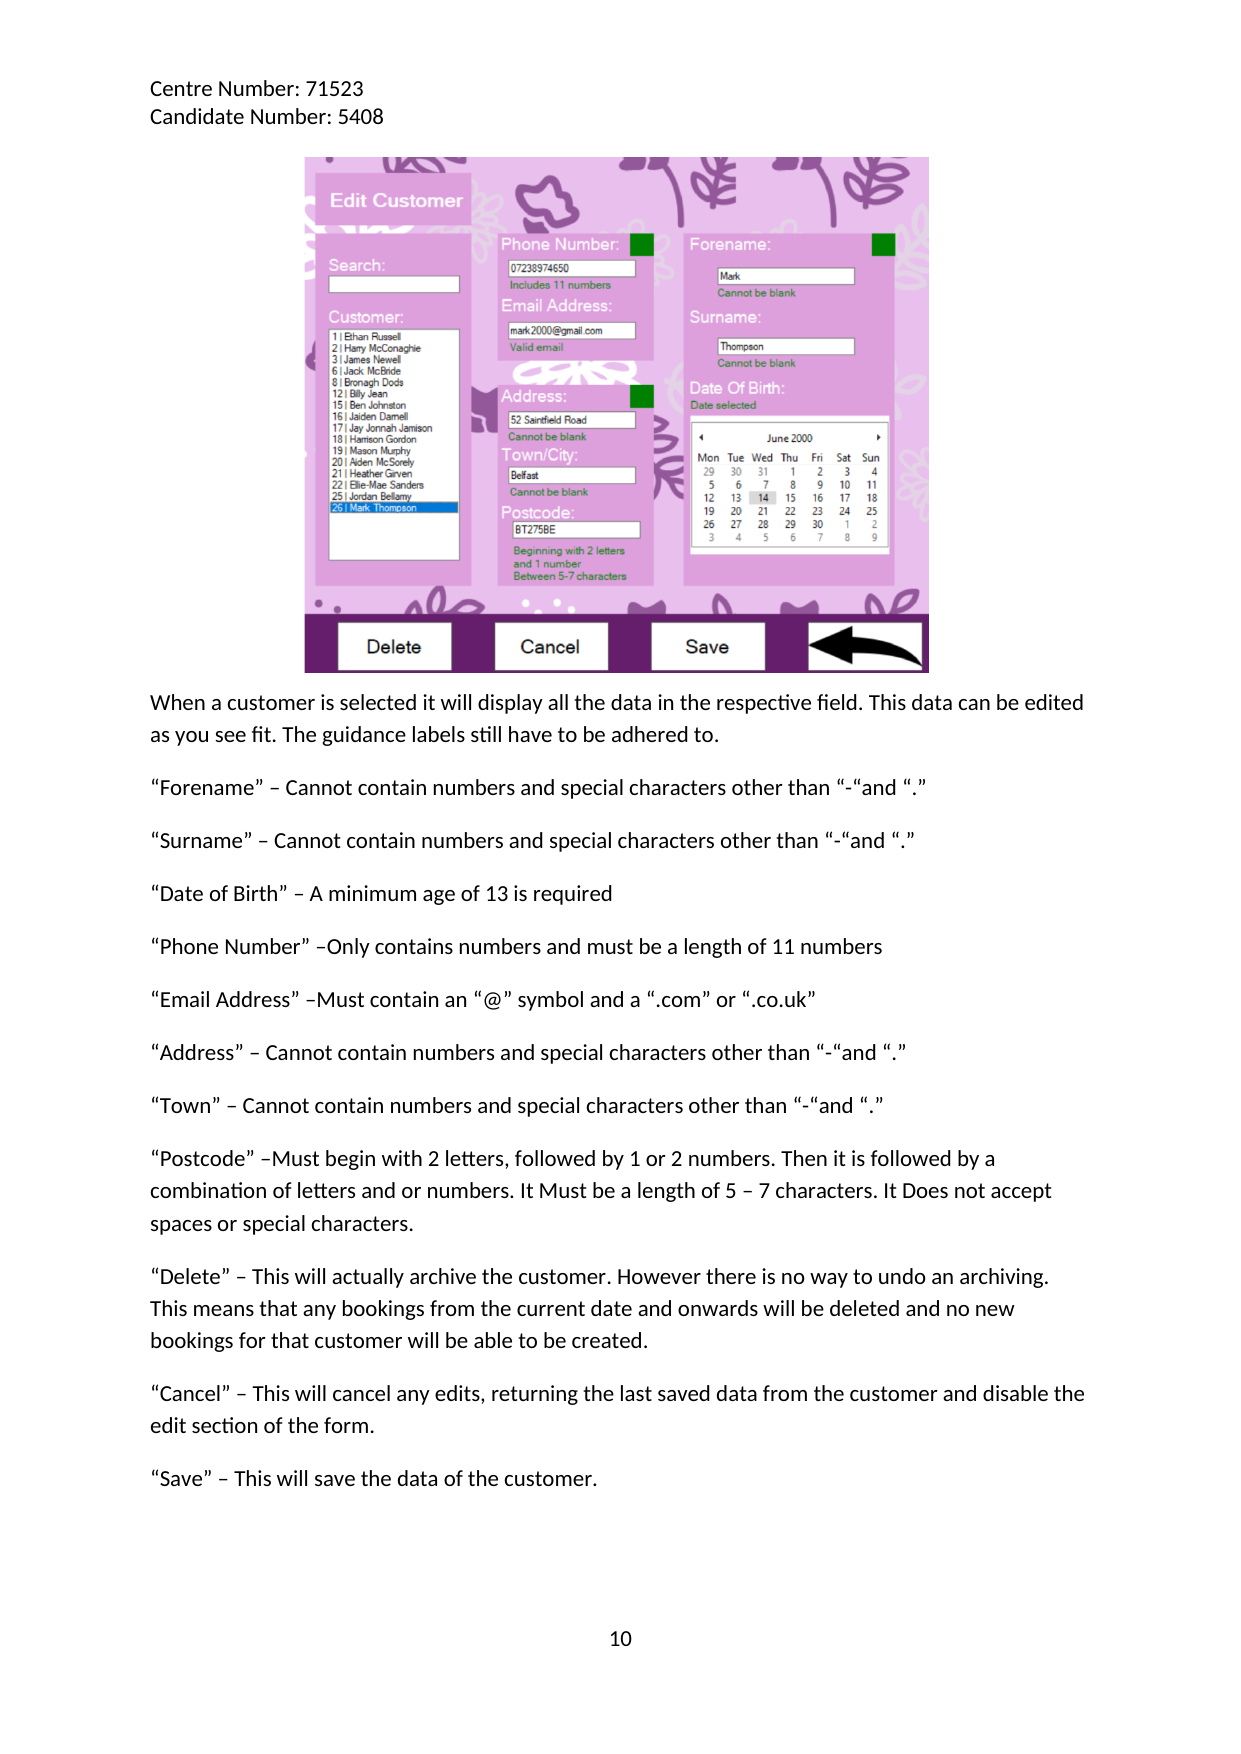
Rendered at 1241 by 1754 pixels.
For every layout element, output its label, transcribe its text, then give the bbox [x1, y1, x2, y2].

text “Save” – This will save the data of the customer. [150, 1464, 1090, 1492]
text “Delete” – This will actually archive the customer. However there is no way to undo an archiving. This means that any bookings from the current date and onwards will be deleted and no new bookings for that customer will be able to be created. [150, 1262, 1090, 1354]
text “Cancel” – This will cancel any edits, returning the last saved data from the customer and disable the edit section of the form. [150, 1379, 1090, 1439]
picture [304, 157, 929, 673]
text “Phone Number” –Only contains numbers and must be a length of 11 numbers [150, 932, 1090, 960]
text “Email Address” –Must contain an “@” symbol and a “.com” or “.co.uk” [150, 985, 1090, 1013]
text “Address” – Cannot contain numbers and special characters other than “-“and “.” [150, 1038, 1090, 1066]
text “Date of Birth” – A minimum age of 13 is required [150, 879, 1090, 907]
text “Postcode” –Must begin with 2 letters, followed by 1 or 2 numbers. Then it is followed by a combination of letters and or numbers. It Must be a length of 5 – 7 characters. It Does not accept spaces or special characters. [150, 1144, 1090, 1237]
text “Surname” – Cannot contain numbers and special characters other than “-“and “.” [150, 826, 1090, 854]
text “Town” – Cannot contain numbers and special characters other than “-“and “.” [150, 1091, 1090, 1119]
text When a customer is selected it will display all the data in the respective field. This data can be edited as you see fit. The guidance labels still have to be adhered to. [150, 688, 1090, 748]
text “Forename” – Cannot contain numbers and special characters other than “-“and “.” [150, 773, 1090, 801]
